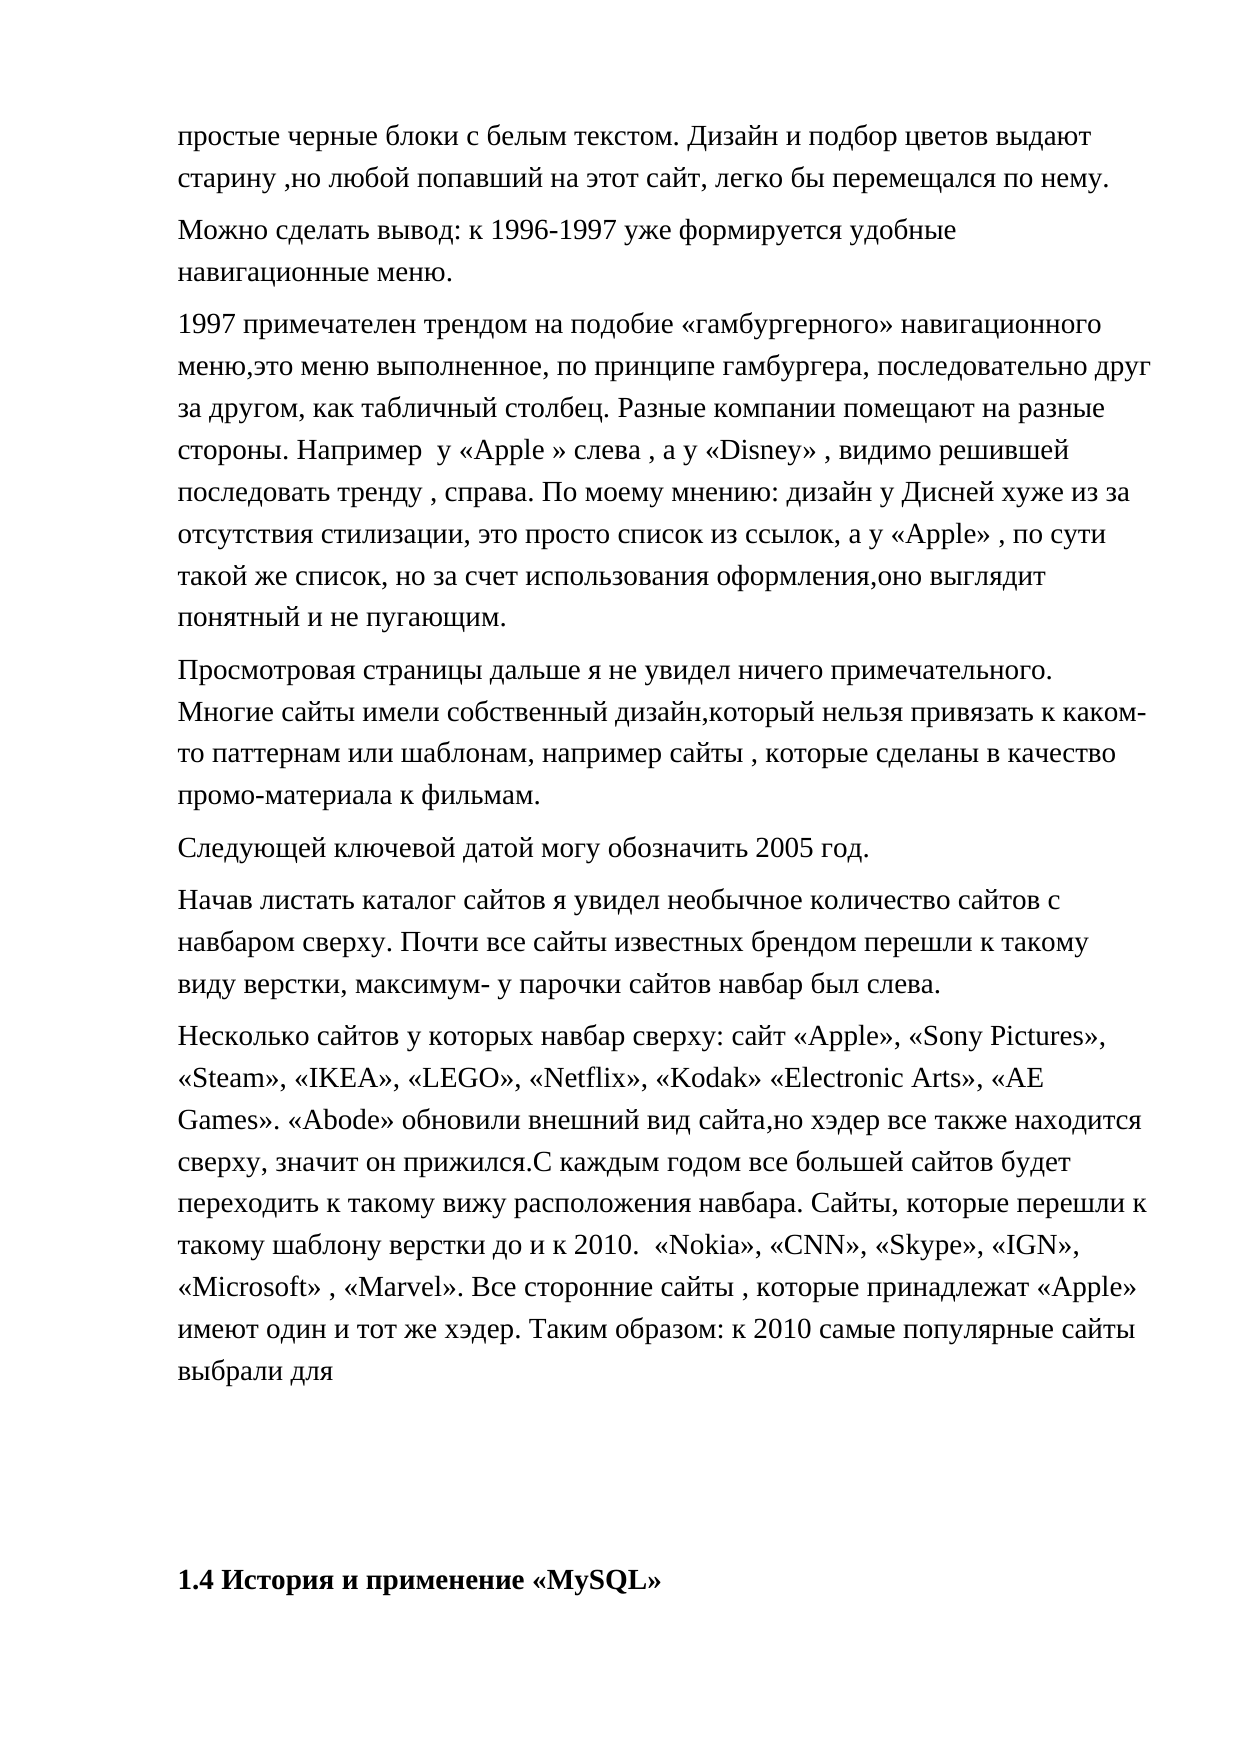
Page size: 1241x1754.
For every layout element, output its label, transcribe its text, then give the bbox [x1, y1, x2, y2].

text 1.4 История и применение «MySQL» [177, 1562, 1152, 1596]
text Несколько сайтов у которых навбар сверху: сайт «Apple», «Sony Pictures», «Steam», «IKEA», «LEGO», «Netflix», «Kodak» «Electronic Arts», «AE Games». «Abode» обновили внешний вид сайта,но хэдер все также находится сверху, значит он прижился.С каждым годом все большей сайтов будет переходить к такому вижу расположения навбара. Сайты, которые перешли к такому шаблону верстки до и к 2010. «Nokia», «CNN», «Skype», «IGN», «Microsoft» , «Marvel». Все сторонние сайты , которые принадлежат «Apple» имеют один и тот же хэдер. Таким образом: к 2010 самые популярные сайты выбрали для [177, 1018, 1152, 1387]
text Начав листать каталог сайтов я увидел необычное количество сайтов с навбаром сверху. Почти все сайты известных брендом перешли к такому виду верстки, максимум- у парочки сайтов навбар был слева. [177, 882, 1152, 999]
text Можно сделать вывод: к 1996-1997 уже формируется удобные навигационные меню. [177, 212, 1152, 288]
text 1997 примечателен трендом на подобие «гамбургерного» навигационного меню,это меню выполненное, по принципе гамбургера, последовательно друг за другом, как табличный столбец. Разные компании помещают на разные стороны. Например у «Apple » слева , а у «Disney» , видимо решившей последовать тренду , справа. По моему мнению: дизайн у Дисней хуже из за отсутствия стилизации, это просто список из ссылок, а у «Apple» , по сути такой же список, но за счет использования оформления,оно выглядит понятный и не пугающим. [177, 306, 1152, 633]
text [177, 118, 1152, 193]
text Просмотровая страницы дальше я не увидел ничего примечательного. Многие сайты имели собственный дизайн,который нельзя привязать к каком-то паттернам или шаблонам, например сайты , которые сделаны в качество промо-материала к фильмам. [177, 652, 1152, 811]
text Следующей ключевой датой могу обозначить 2005 год. [177, 830, 1152, 863]
